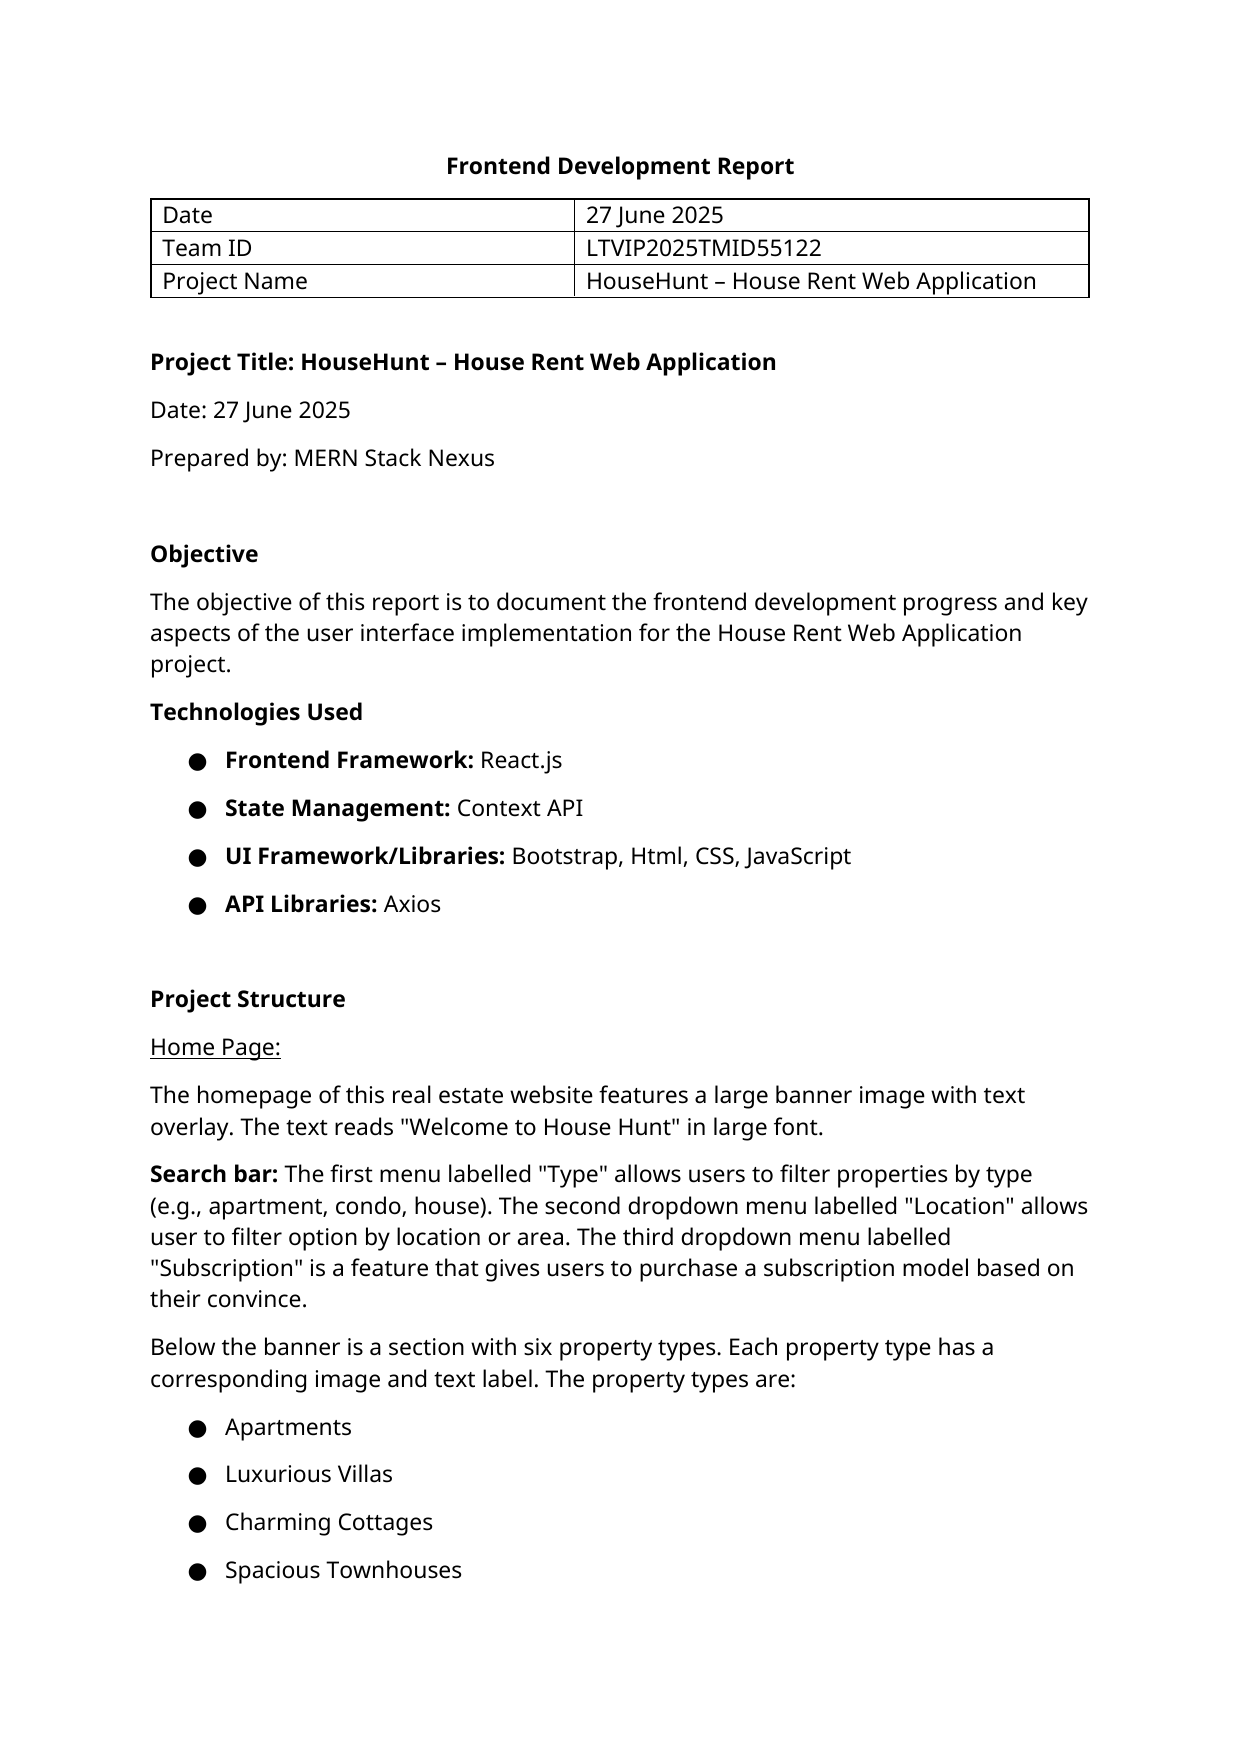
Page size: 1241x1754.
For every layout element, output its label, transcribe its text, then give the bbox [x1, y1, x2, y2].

text Prepared by: MERN Stack Nexus [150, 442, 1090, 473]
table_cell Team ID [152, 232, 574, 263]
text Home Page: [150, 1031, 1090, 1062]
list Luxurious Villas [187, 1458, 1090, 1489]
list API Libraries: Axios [187, 887, 1090, 919]
text Objective [150, 537, 1090, 569]
text Technologies Used [150, 696, 1090, 727]
table_cell Project Name [152, 265, 574, 296]
text The objective of this report is to document the frontend development progress and key aspects of the user interface implementation for the House Rent Web Application project. [150, 585, 1090, 679]
text The homepage of this real estate website features a large banner image with text overlay. The text reads "Welcome to House Hunt" in large font. [150, 1079, 1090, 1142]
table_cell HouseHunt – House Rent Web Application [575, 265, 1088, 296]
text Project Title: HouseHunt – House Rent Web Application [150, 346, 1090, 377]
text Frontend Development Report [150, 150, 1090, 181]
table_cell LTVIP2025TMID55122 [575, 232, 1088, 263]
text Date: 27 June 2025 [150, 394, 1090, 425]
list State Management: Context API [187, 792, 1090, 823]
table_header 27 June 2025 [575, 200, 1088, 231]
list UI Framework/Libraries: Bootstrap, Html, CSS, JavaScript [187, 839, 1090, 871]
list Apartments [187, 1410, 1090, 1442]
list Frontend Framework: React.js [187, 744, 1090, 775]
text Project Structure [150, 983, 1090, 1014]
text Below the banner is a section with six property types. Each property type has a corresponding image and text label. The property types are: [150, 1331, 1090, 1394]
text Search bar: The first menu labelled "Type" allows users to filter properties by type (e.g., apartment, condo, house). The second dropdown menu labelled "Location" allows user to filter option by location or area. The third dropdown menu labelled "Subscription" is a feature that gives users to purchase a subscription model based on their convince. [150, 1158, 1090, 1314]
table_header Date [152, 200, 574, 231]
list Spacious Townhouses [187, 1554, 1090, 1585]
list Charming Cottages [187, 1506, 1090, 1537]
